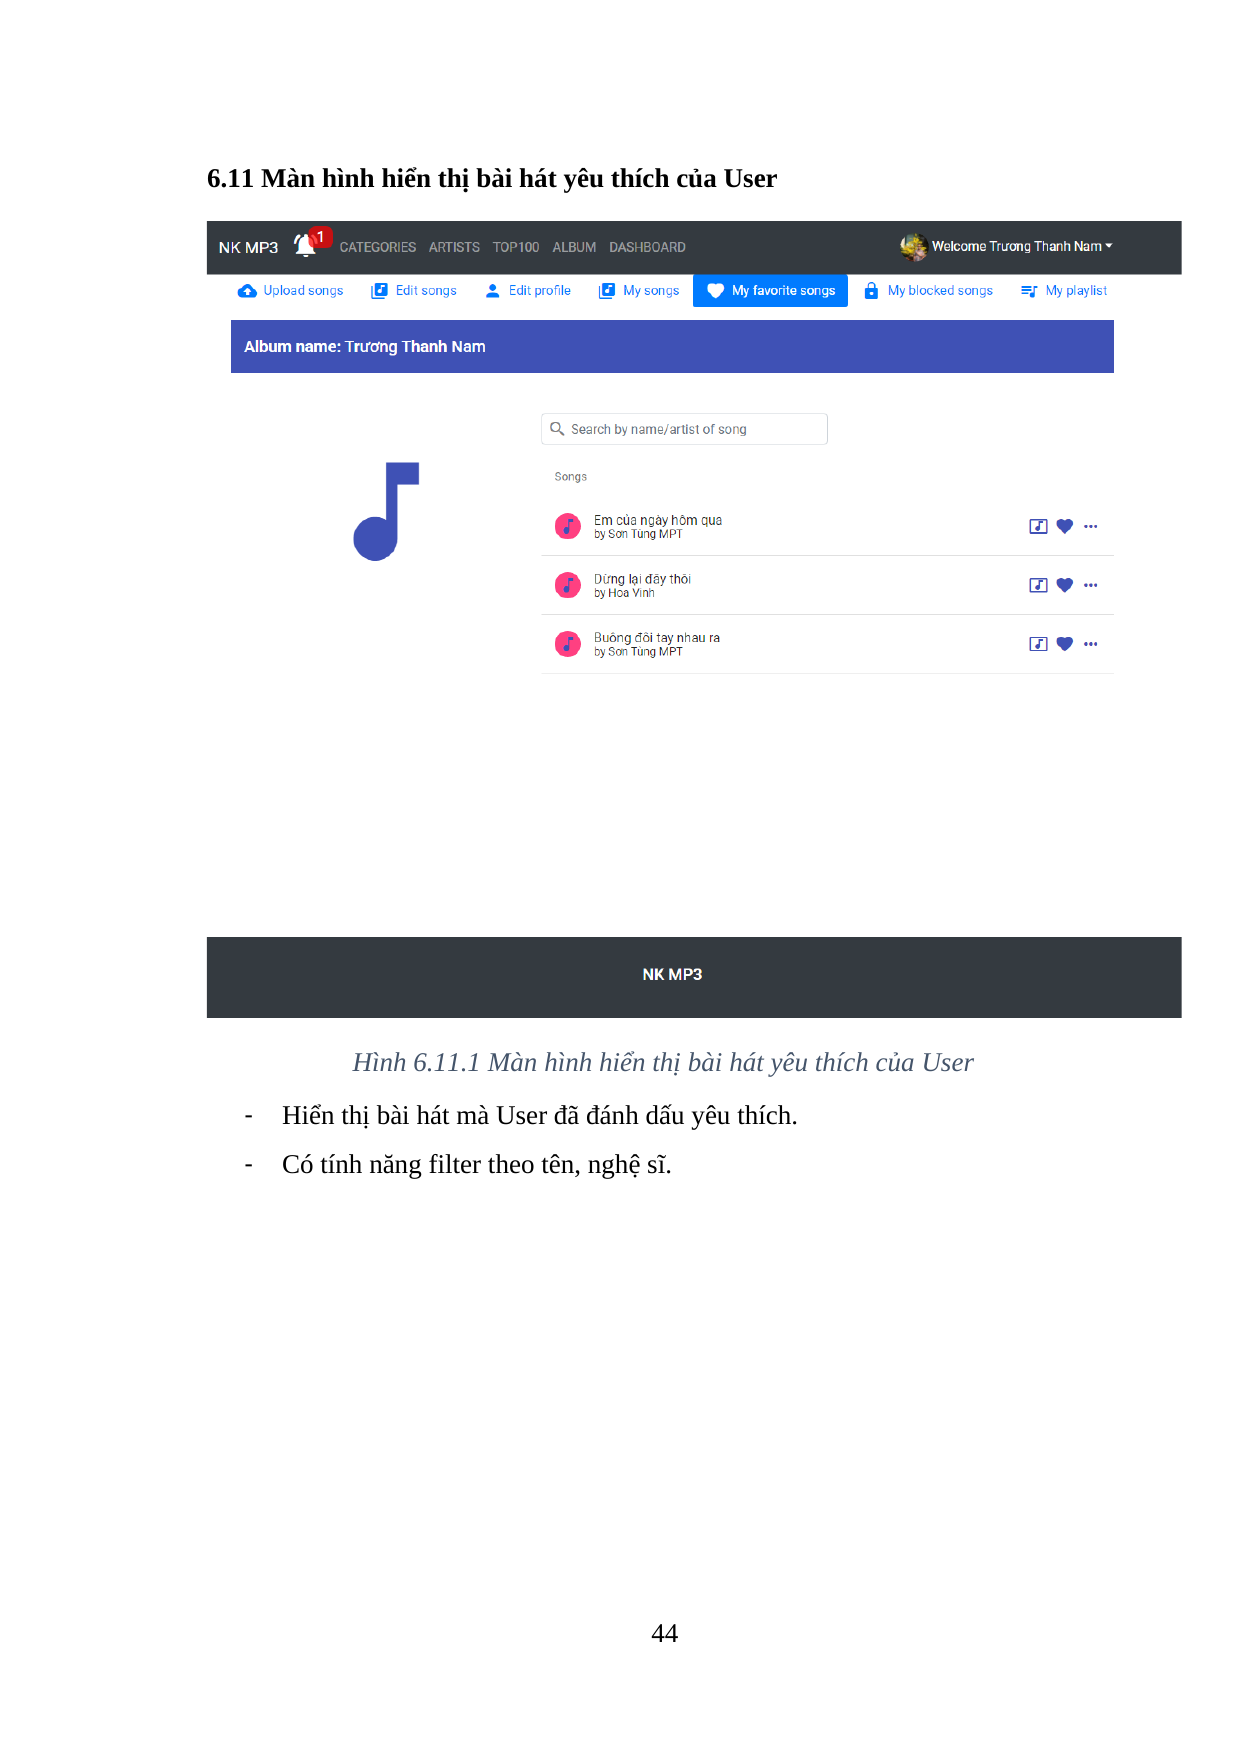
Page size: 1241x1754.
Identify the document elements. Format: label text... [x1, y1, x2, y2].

list Hiển thị bài hát mà User đã đánh dấu yêu thích. [244, 1098, 1122, 1131]
text Hình 6.11.1 Màn hình hiển thị bài hát yêu thích của User [207, 1046, 1122, 1077]
picture [206, 221, 1182, 1018]
subtitle 6.11 Màn hình hiển thị bài hát yêu thích của User [207, 162, 1122, 194]
list Có tính năng filter theo tên, nghệ sĩ. [244, 1147, 1122, 1181]
